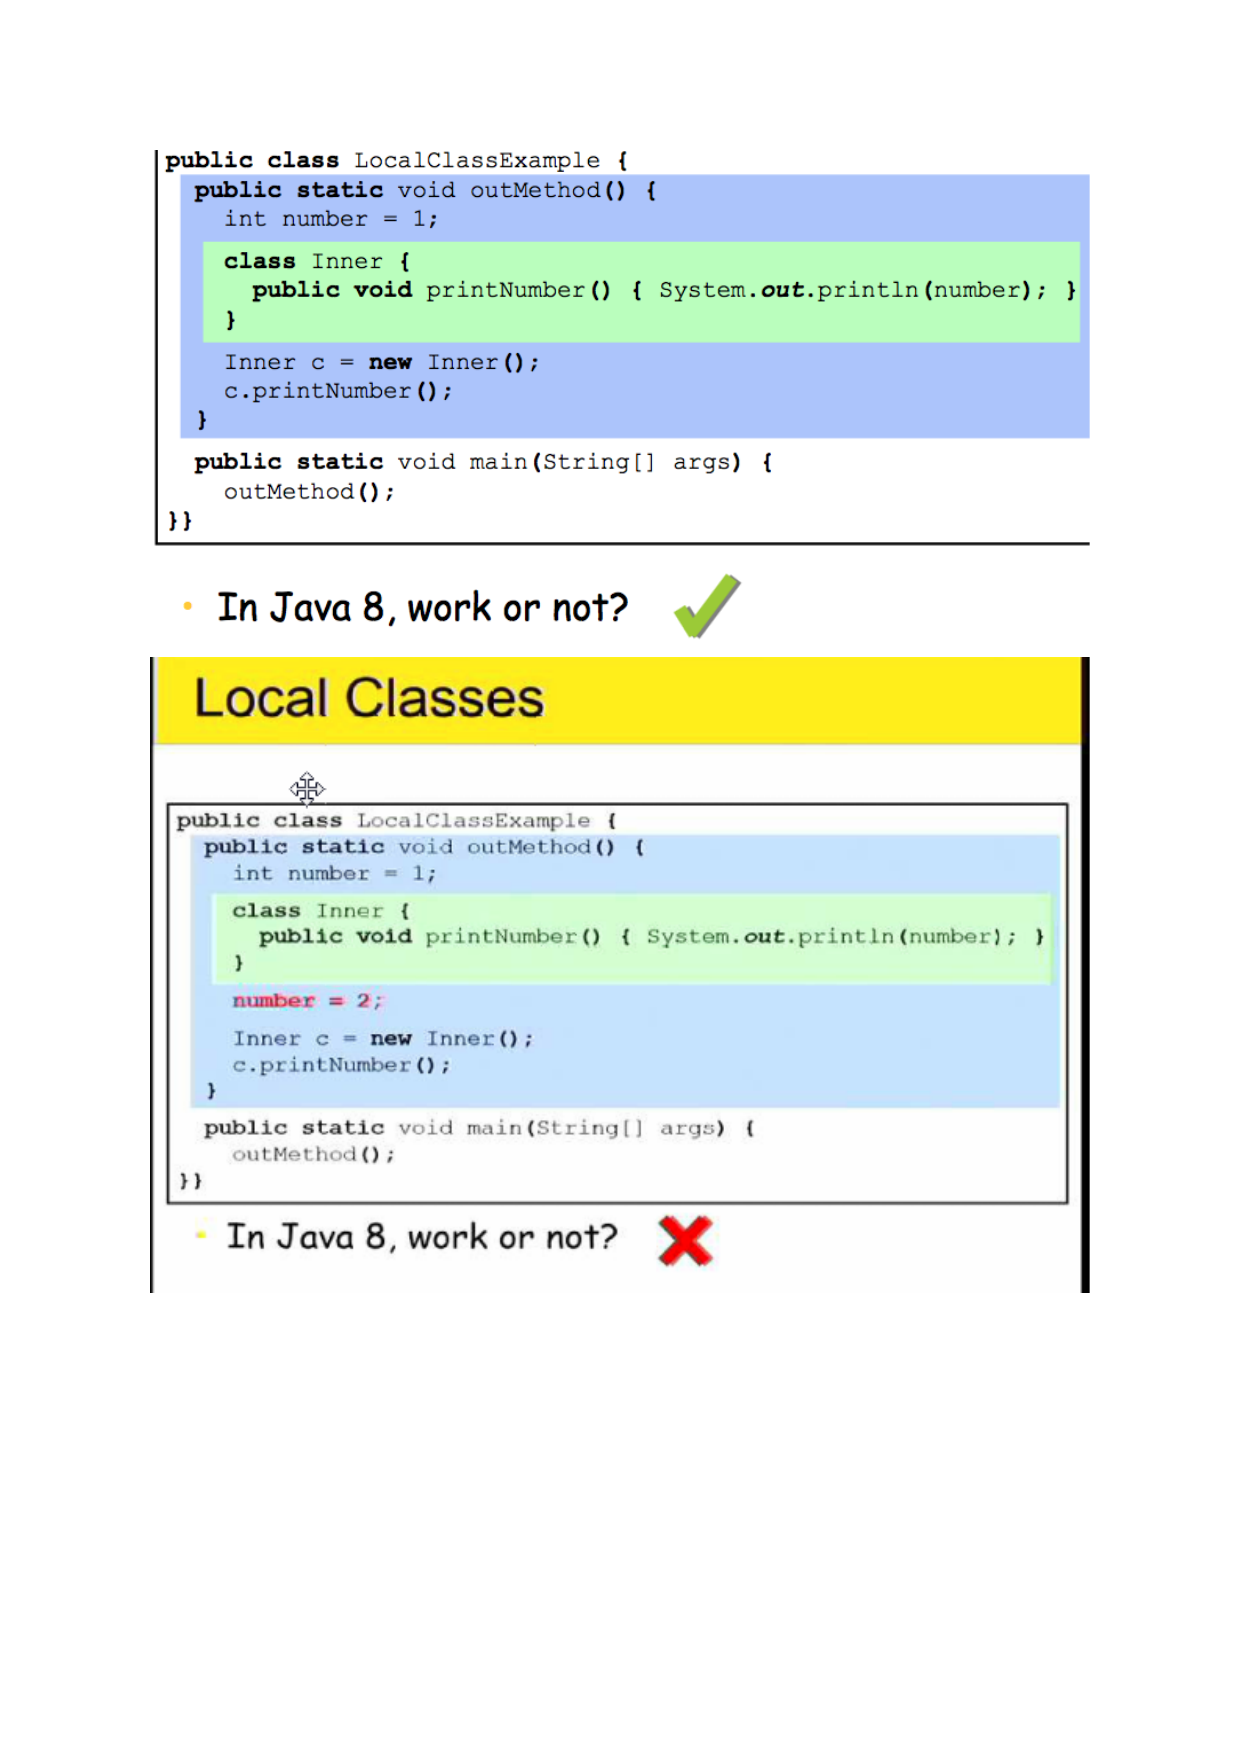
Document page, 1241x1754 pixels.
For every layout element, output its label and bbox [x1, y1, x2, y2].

picture [150, 150, 1090, 1293]
